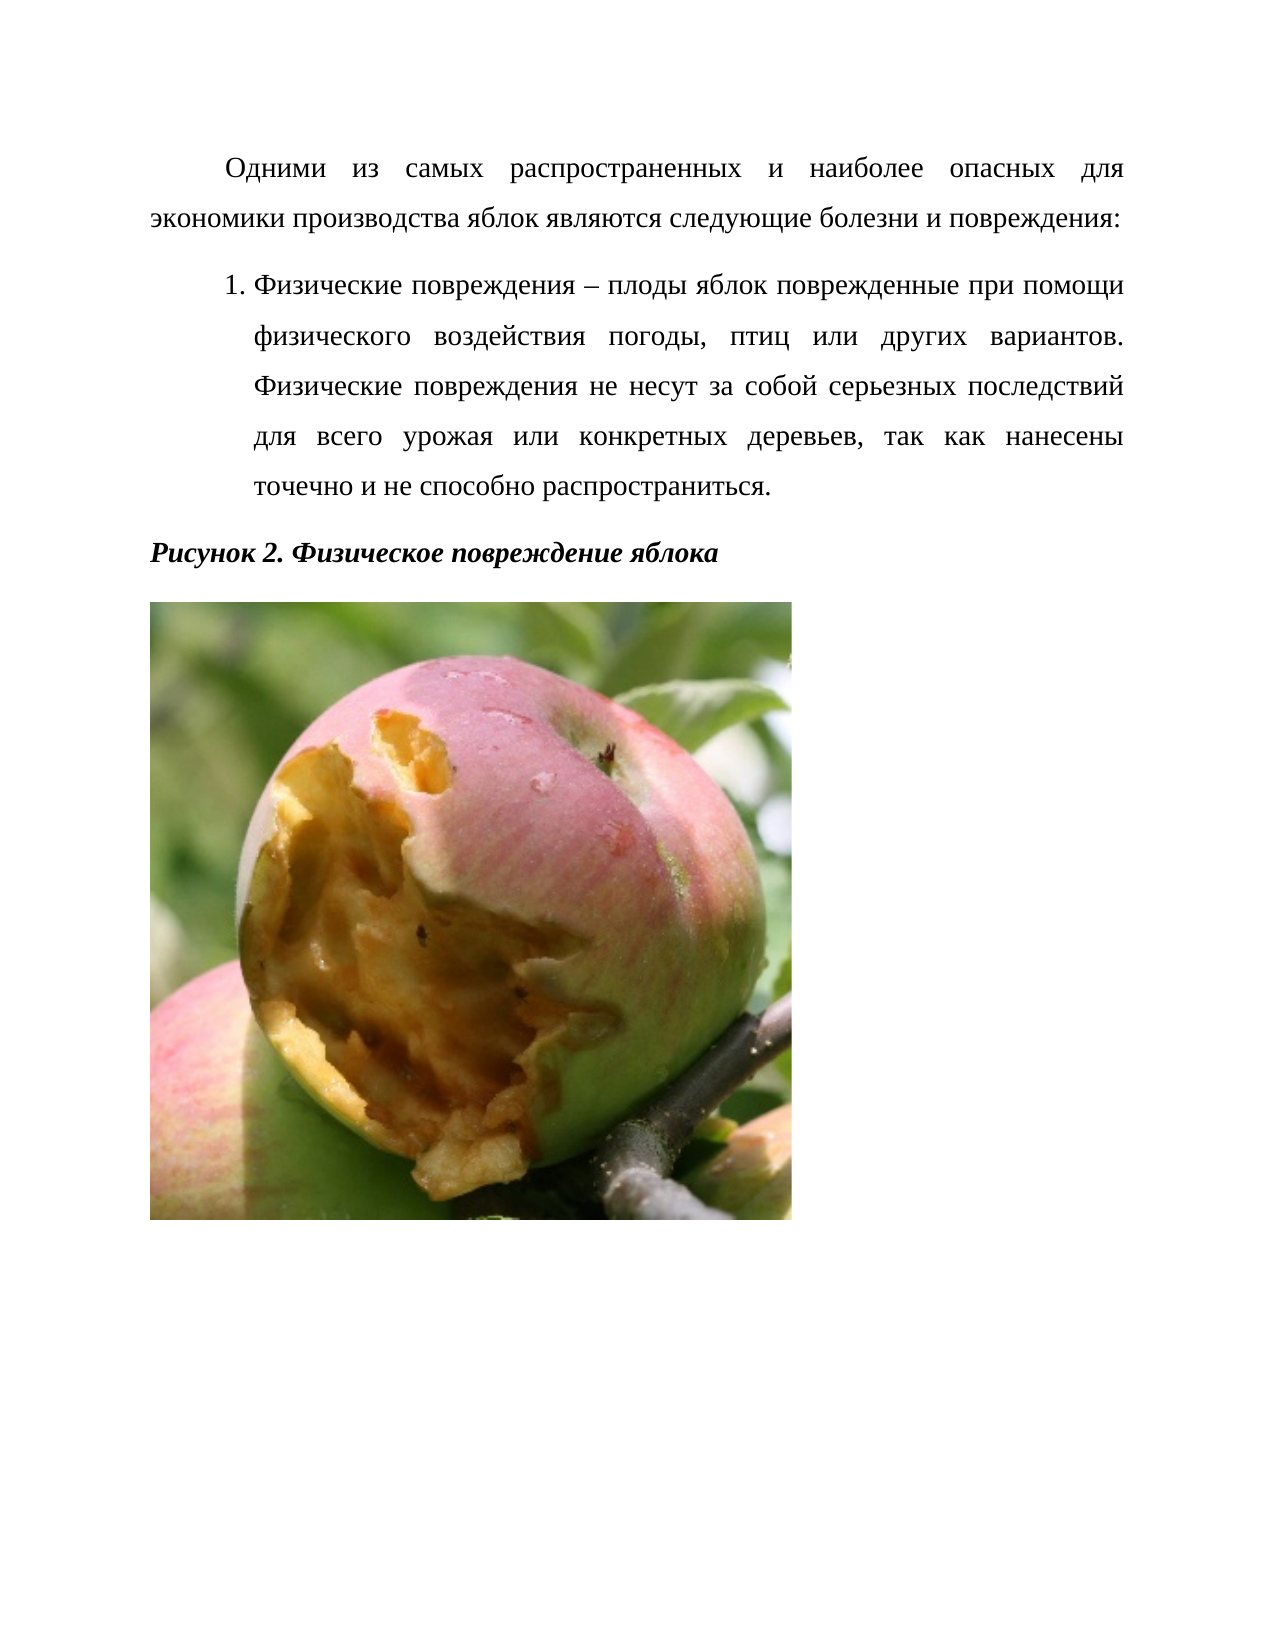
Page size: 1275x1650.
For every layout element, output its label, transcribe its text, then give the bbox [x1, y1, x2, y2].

picture [150, 602, 792, 1220]
list Физические повреждения – плоды яблок поврежденные при помощи физического воздействия погоды, птиц или других вариантов. Физические повреждения не несут за собой серьезных последствий для всего урожая или конкретных деревьев, так как нанесены точечно и не способно распространиться. [224, 267, 1125, 502]
text Одними из самых распространенных и наиболее опасных для экономики производства яблок являются следующие болезни и повреждения: [150, 150, 1125, 234]
text Рисунок 2. Физическое повреждение яблока [150, 536, 1125, 569]
